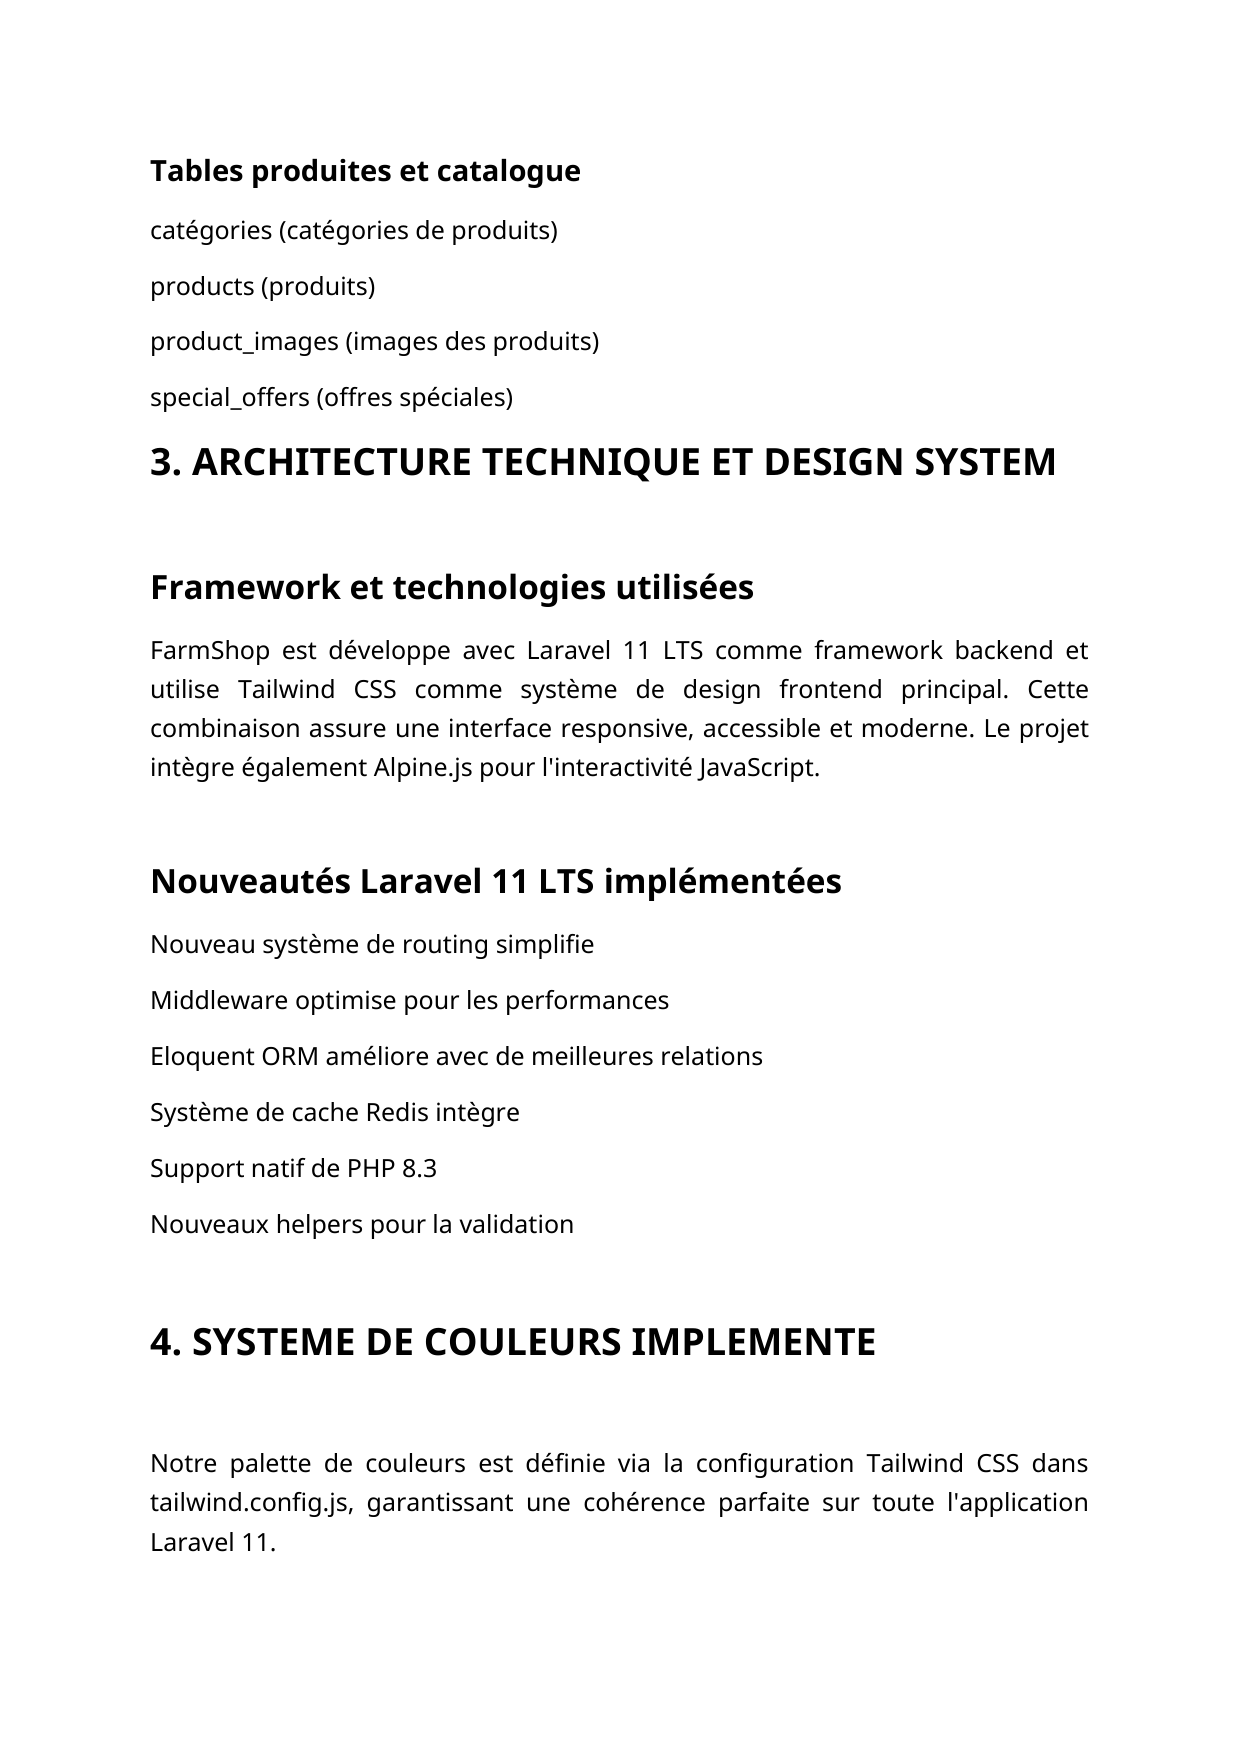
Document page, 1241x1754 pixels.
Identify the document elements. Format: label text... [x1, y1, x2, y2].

subtitle 3. ARCHITECTURE TECHNIQUE ET DESIGN SYSTEM [150, 436, 1090, 487]
text Eloquent ORM améliore avec de meilleures relations [150, 1039, 1090, 1073]
text Système de cache Redis intègre [150, 1095, 1090, 1129]
subtitle Tables produites et catalogue [150, 150, 1090, 190]
text catégories (catégories de produits) [150, 212, 1090, 246]
text Support natif de PHP 8.3 [150, 1151, 1090, 1184]
text special_offers (offres spéciales) [150, 380, 1090, 414]
subtitle Nouveautés Laravel 11 LTS implémentées [150, 858, 1090, 904]
text Nouveaux helpers pour la validation [150, 1206, 1090, 1240]
text Nouveau système de routing simplifie [150, 927, 1090, 961]
text products (produits) [150, 268, 1090, 302]
subtitle Framework et technologies utilisées [150, 563, 1090, 609]
subtitle 4. SYSTEME DE COULEURS IMPLEMENTE [150, 1315, 1090, 1366]
text product_images (images des produits) [150, 324, 1090, 358]
text Middleware optimise pour les performances [150, 983, 1090, 1017]
text Notre palette de couleurs est définie via la configuration Tailwind CSS dans tailwind.config.js, garantissant une cohérence parfaite sur toute l'application Laravel 11. [150, 1446, 1090, 1558]
text FarmShop est développe avec Laravel 11 LTS comme framework backend et utilise Tailwind CSS comme système de design frontend principal. Cette combinaison assure une interface responsive, accessible et moderne. Le projet intègre également Alpine.js pour l'interactivité JavaScript. [150, 632, 1090, 784]
